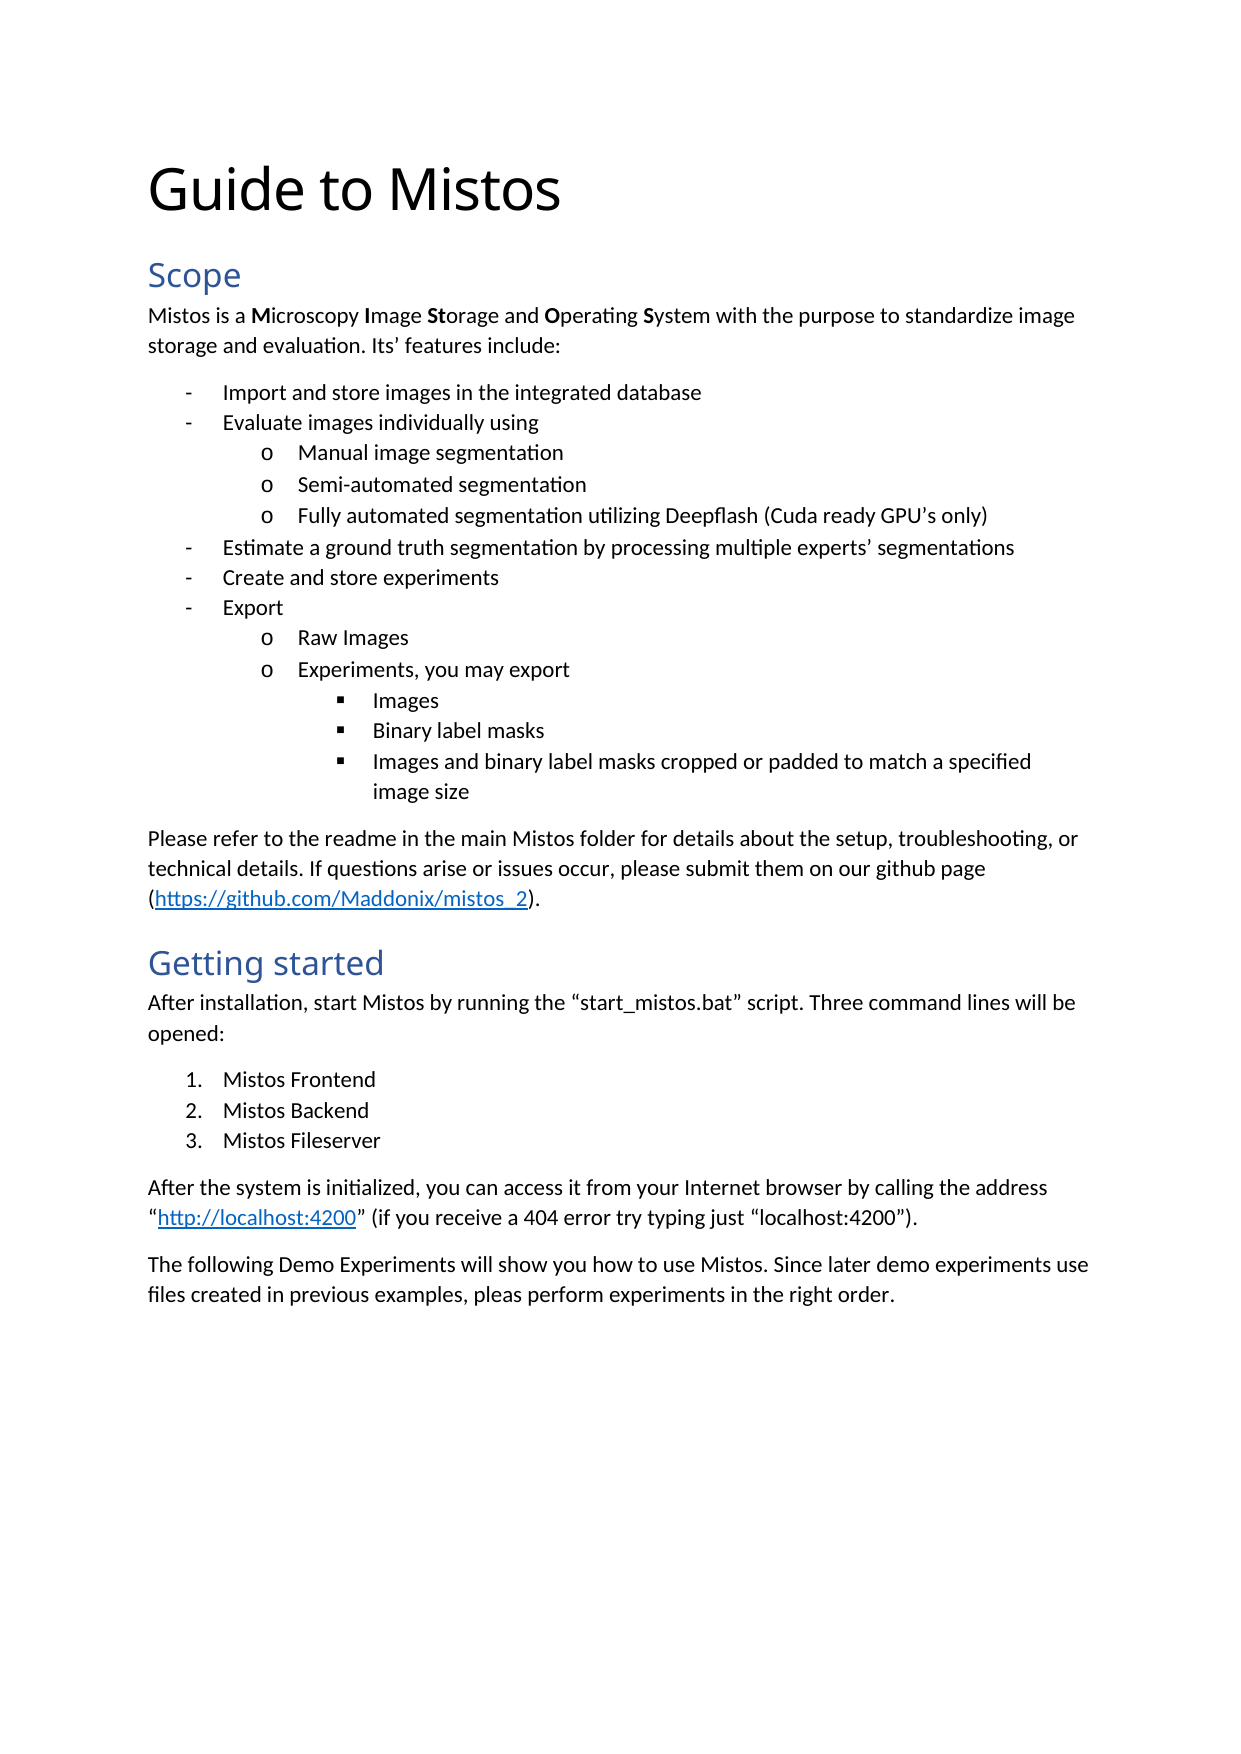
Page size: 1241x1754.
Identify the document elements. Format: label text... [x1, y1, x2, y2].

list Experiments, you may export [260, 655, 1093, 684]
list Mistos Backend [185, 1096, 1093, 1124]
list Fully automated segmentation utilizing Deepflash (Cuda ready GPU’s only) [260, 501, 1093, 531]
list Mistos Fileserver [185, 1126, 1093, 1154]
text The following Demo Experiments will show you how to use Mistos. Since later demo experiments use files created in previous examples, pleas perform experiments in the right order. [148, 1250, 1093, 1308]
list Raw Images [260, 623, 1093, 653]
subtitle Getting started [148, 939, 1093, 985]
list Images [335, 686, 1093, 714]
list Estimate a ground truth segmentation by processing multiple experts’ segmentations [185, 533, 1093, 561]
text Mistos is a Microscopy Image Storage and Operating System with the purpose to standardize image storage and evaluation. Its’ features include: [148, 301, 1093, 359]
text After the system is initialized, you can access it from your Internet browser by calling the address “http://localhost:4200” (if you receive a 404 error try typing just “localhost:4200”). [148, 1173, 1093, 1231]
list Binary label masks [335, 717, 1093, 745]
text Please refer to the readme in the main Mistos folder for details about the setup, troubleshooting, or technical details. If questions arise or issues occur, please submit them on our github page (https://github.com/Maddonix/mistos_2). [148, 824, 1093, 912]
list Export [185, 593, 1093, 621]
subtitle Scope [148, 252, 1093, 297]
list Semi-automated segmentation [260, 470, 1093, 499]
list Import and store images in the integrated database [185, 378, 1093, 406]
list Create and store experiments [185, 563, 1093, 591]
list Manual image segmentation [260, 438, 1093, 468]
title Guide to Mistos [148, 148, 1093, 227]
list Evaluate images individually using [185, 408, 1093, 436]
text After installation, start Mistos by running the “start_mistos.bat” script. Three command lines will be opened: [148, 988, 1093, 1047]
list Images and binary label masks cropped or padded to match a specified image size [335, 747, 1093, 805]
list Mistos Frontend [185, 1066, 1093, 1094]
